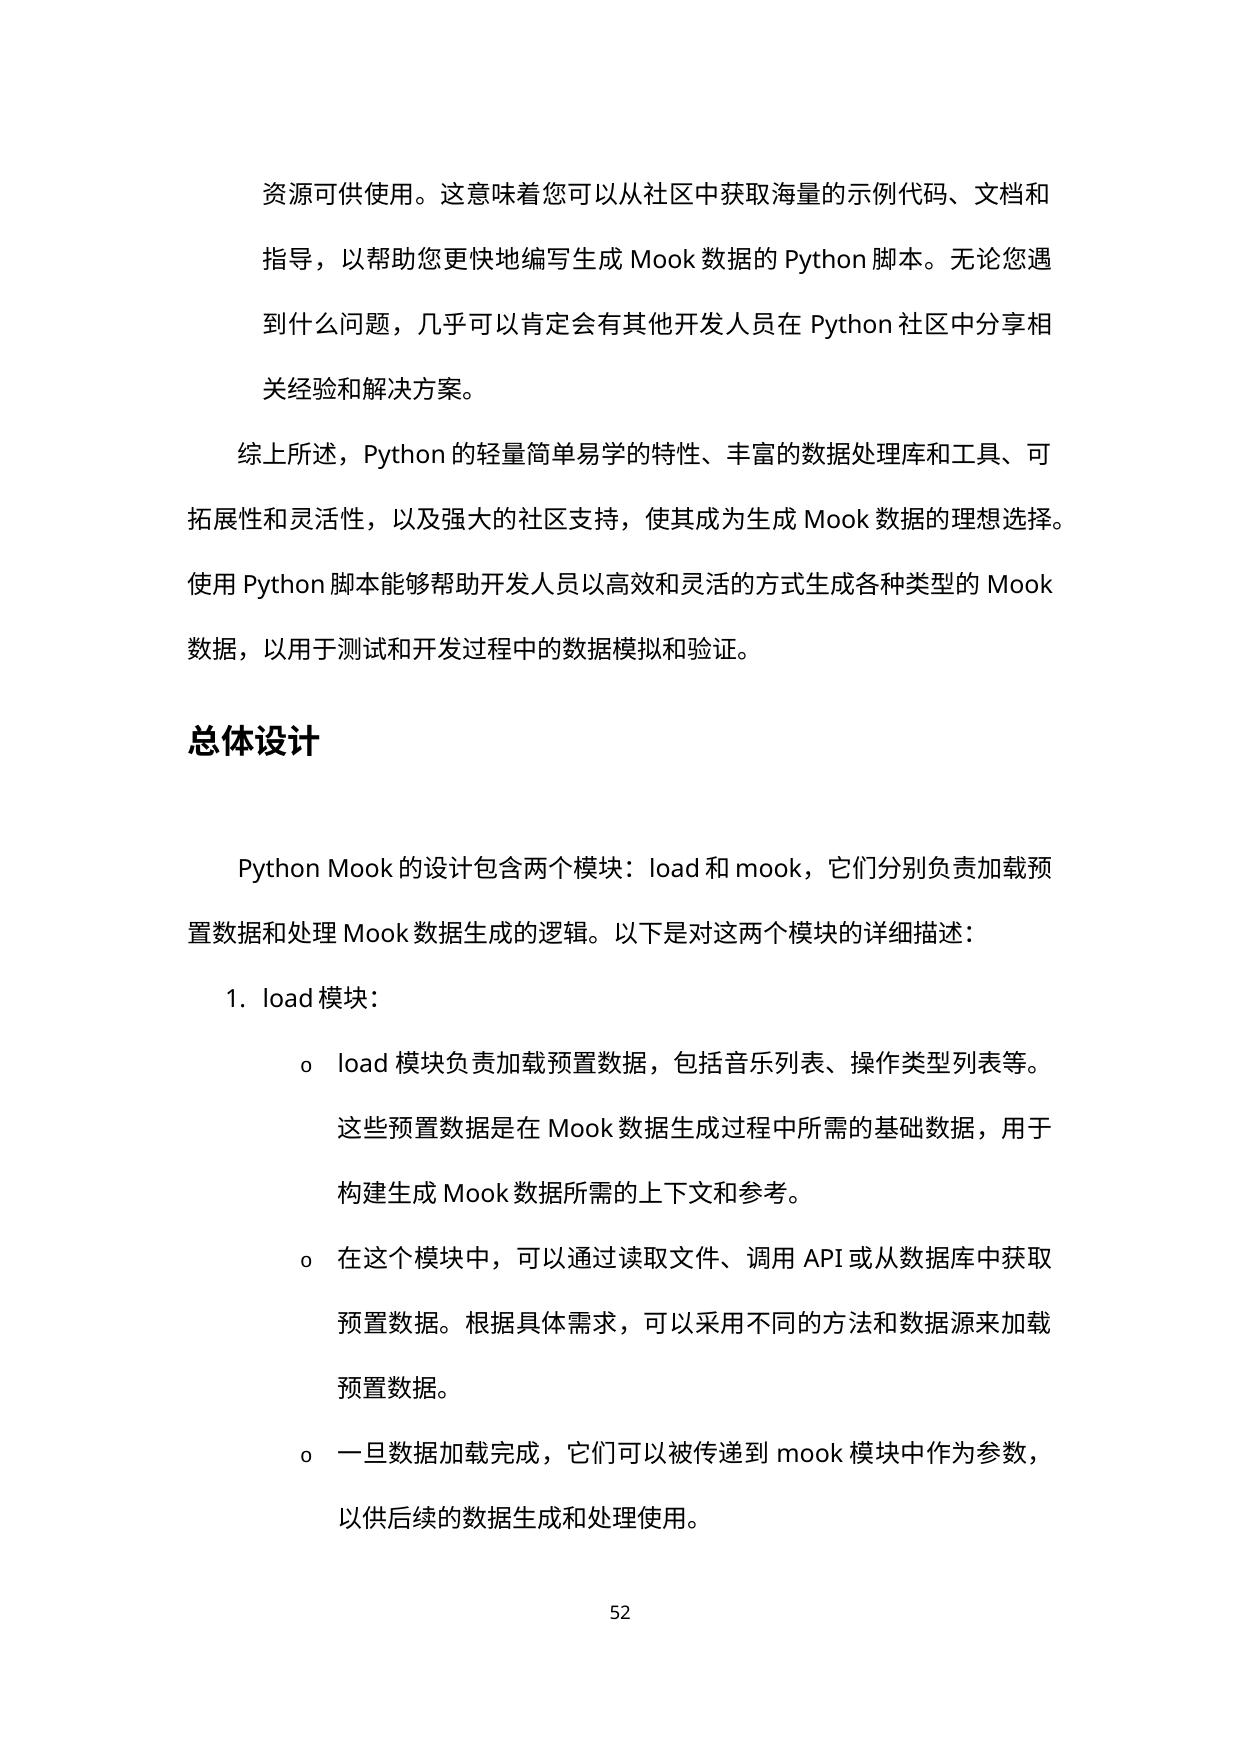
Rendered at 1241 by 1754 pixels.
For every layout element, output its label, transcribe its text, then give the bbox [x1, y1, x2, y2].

list 一旦数据加载完成，它们可以被传递到 mook 模块中作为参数，以供后续的数据生成和处理使用。 [300, 1419, 1053, 1549]
list load模块： [225, 964, 1053, 1029]
text Python Mook的设计包含两个模块：load和mook，它们分别负责加载预置数据和处理Mook数据生成的逻辑。以下是对这两个模块的详细描述： [187, 834, 1053, 964]
text 综上所述，Python的轻量简单易学的特性、丰富的数据处理库和工具、可拓展性和灵活性，以及强大的社区支持，使其成为生成Mook数据的理想选择。使用Python脚本能够帮助开发人员以高效和灵活的方式生成各种类型的Mook数据，以用于测试和开发过程中的数据模拟和验证。 [187, 420, 1053, 680]
subtitle 总体设计 [187, 707, 1053, 772]
list 在这个模块中，可以通过读取文件、调用API或从数据库中获取预置数据。根据具体需求，可以采用不同的方法和数据源来加载预置数据。 [300, 1224, 1053, 1419]
list load 模块负责加载预置数据，包括音乐列表、操作类型列表等。这些预置数据是在Mook数据生成过程中所需的基础数据，用于构建生成Mook数据所需的上下文和参考。 [300, 1029, 1053, 1224]
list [225, 160, 1053, 420]
